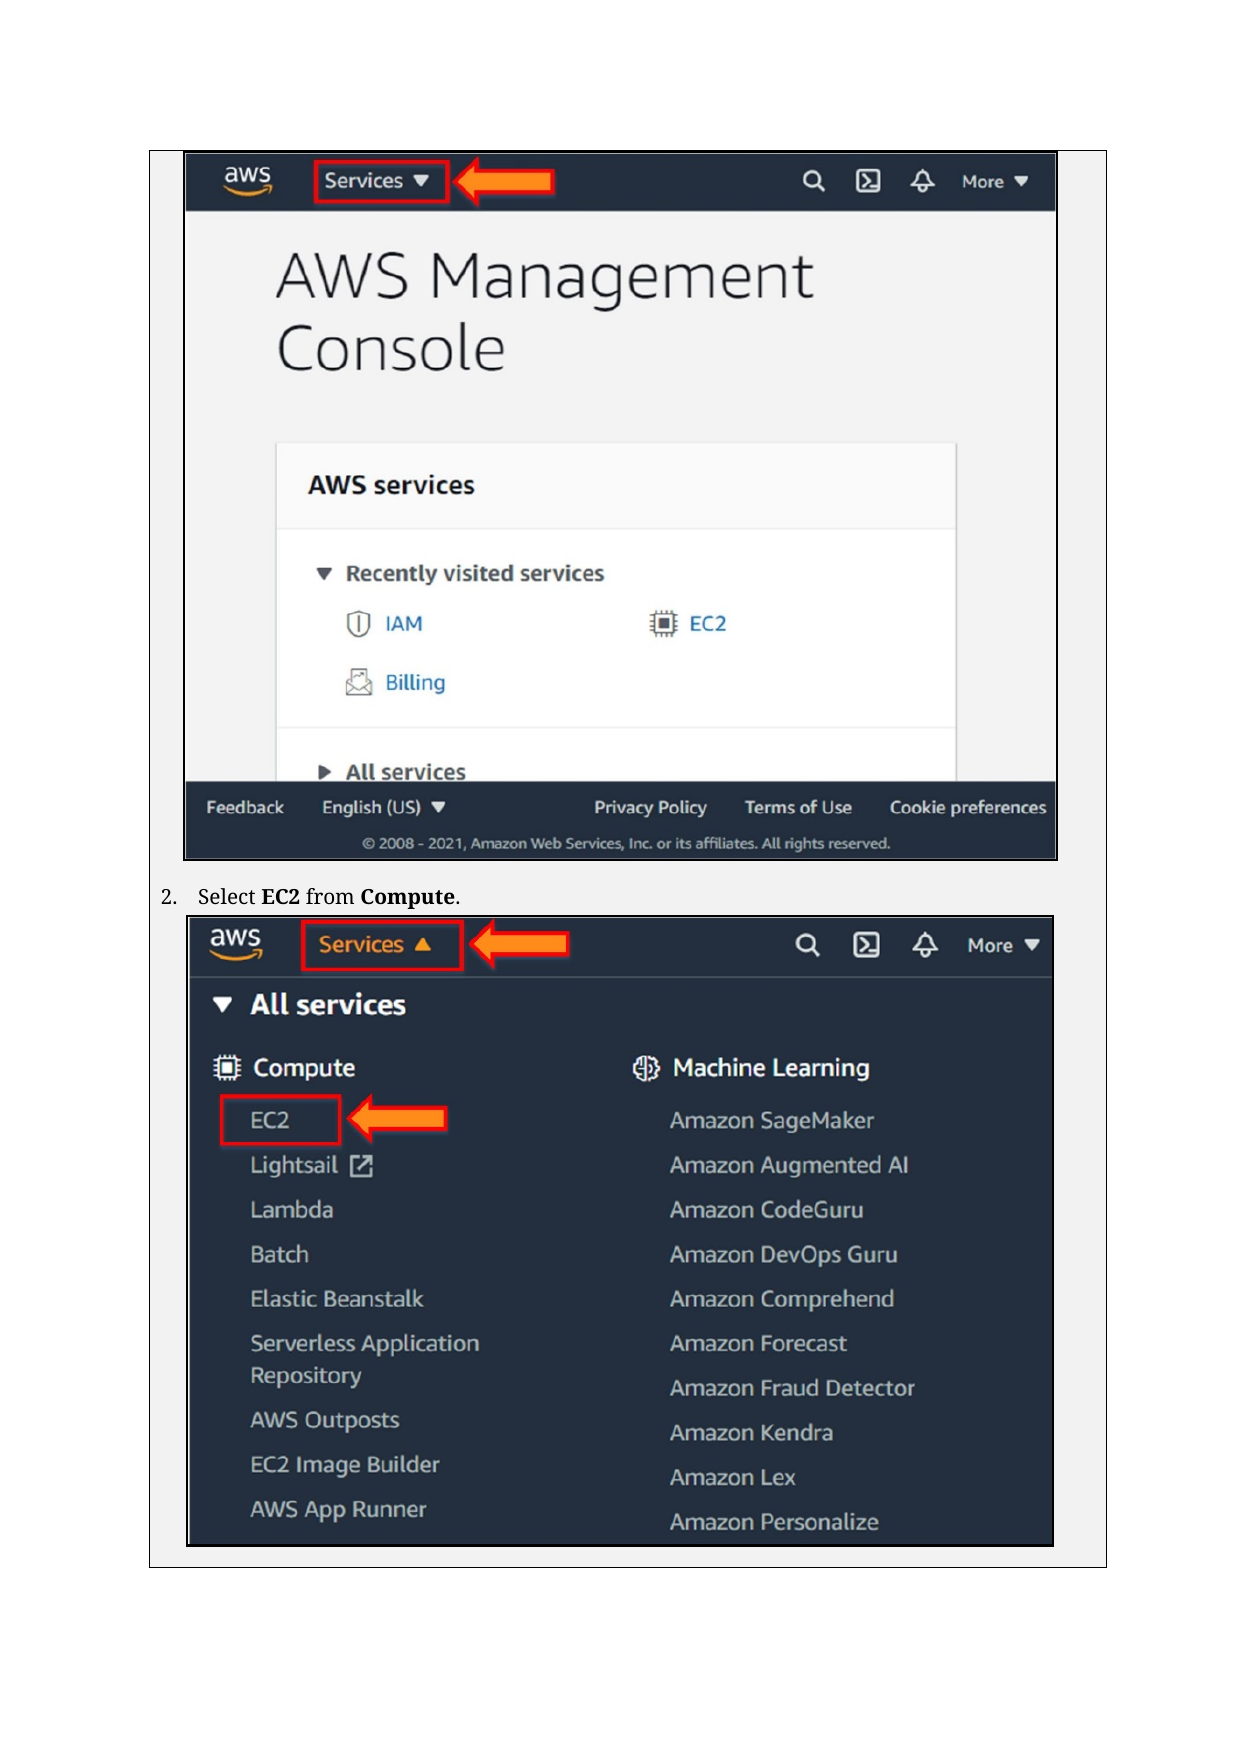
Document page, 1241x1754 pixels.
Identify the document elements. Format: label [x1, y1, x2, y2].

picture [188, 917, 1052, 1544]
picture [185, 153, 1056, 859]
table_header [150, 151, 1106, 1567]
